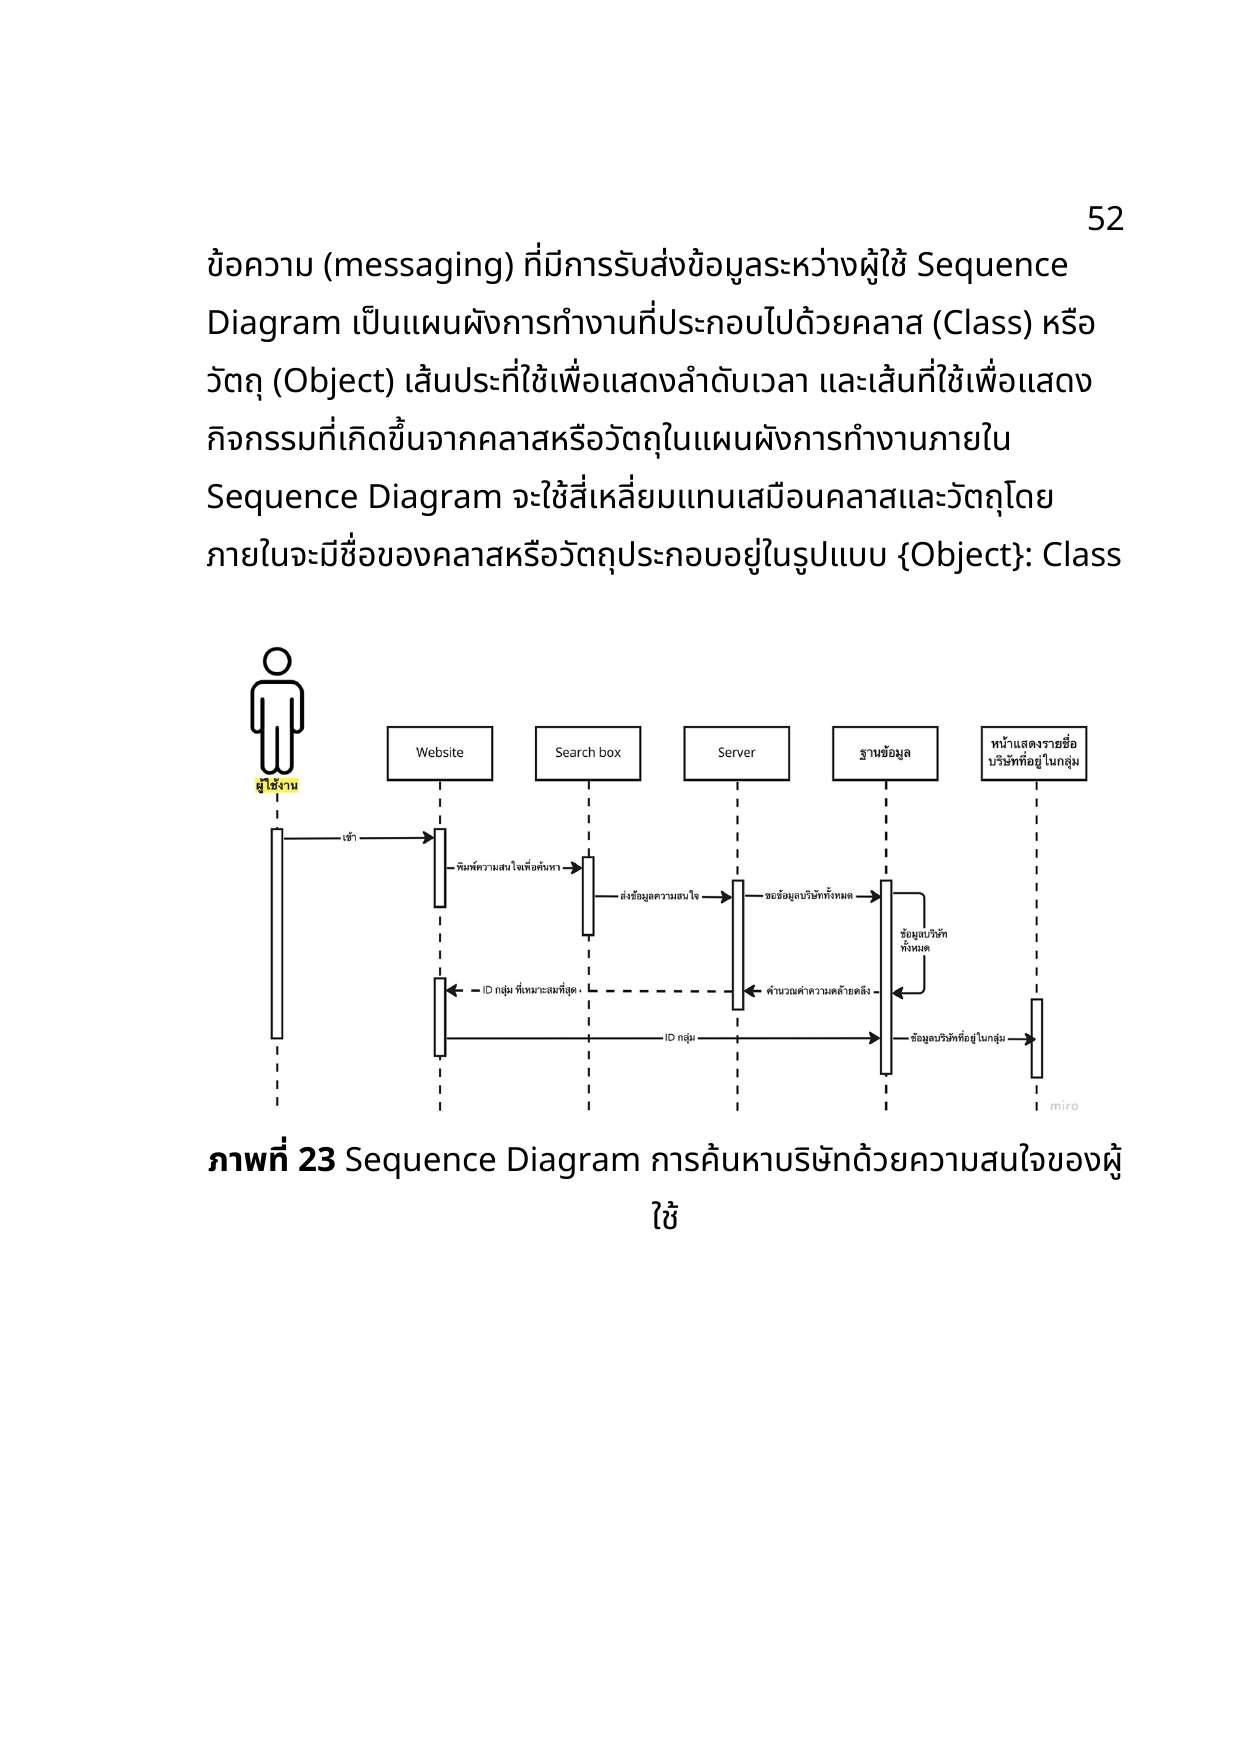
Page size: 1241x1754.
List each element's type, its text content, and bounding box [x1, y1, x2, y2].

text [206, 240, 1125, 581]
text ภาพที่ 23 Sequence Diagram การค้นหาบริษัทด้วยความสนใจของผู้ใช้ [206, 1136, 1125, 1245]
picture [233, 641, 1098, 1130]
